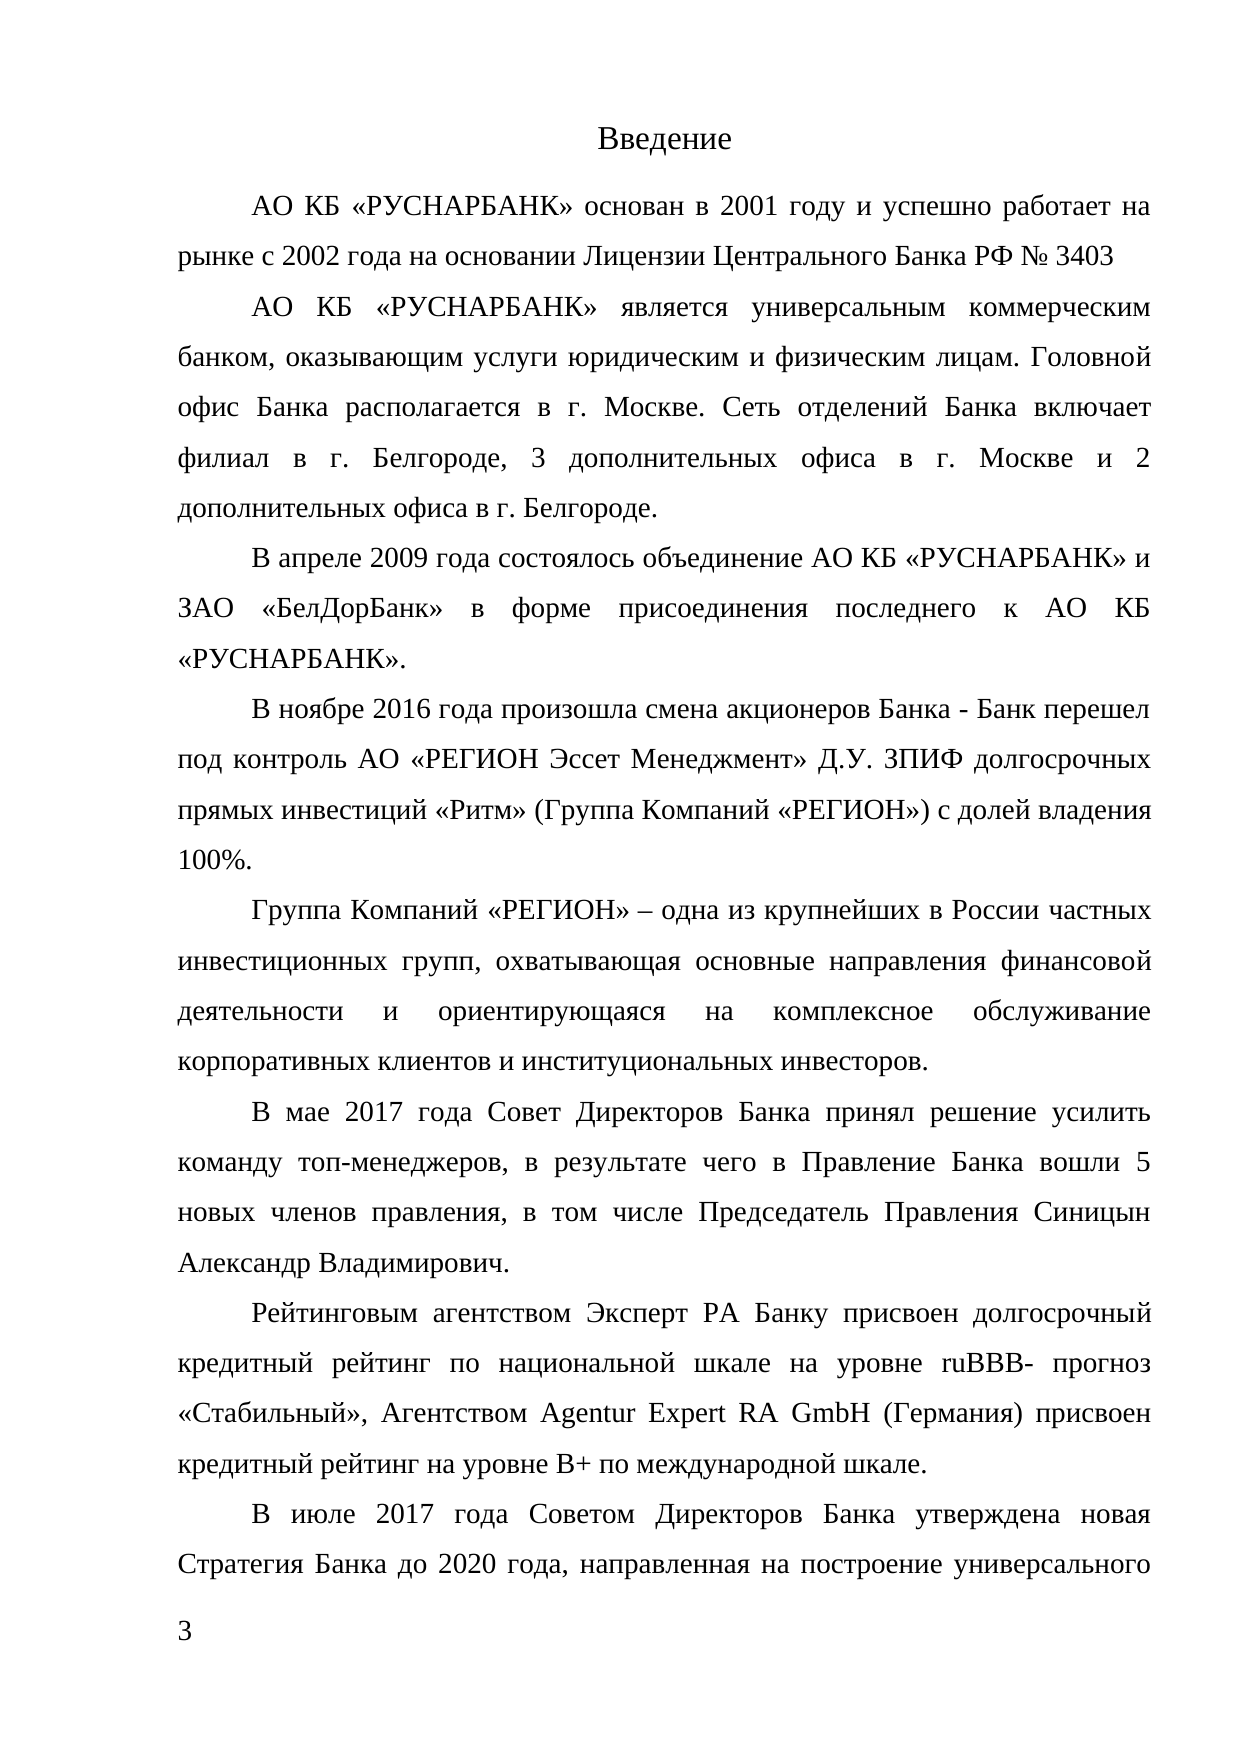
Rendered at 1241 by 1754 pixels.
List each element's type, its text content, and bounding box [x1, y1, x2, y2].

text АО КБ «РУСНАРБАНК» является универсальным коммерческим банком, оказывающим услуги юридическим и физическим лицам. Головной офис Банка располагается в г. Москве. Сеть отделений Банка включает филиал в г. Белгороде, 3 дополнительных офиса в г. Москве и 2 дополнительных офиса в г. Белгороде. [177, 289, 1152, 523]
text В ноябре 2016 года произошла смена акционеров Банка - Банк перешел под контроль АО «РЕГИОН Эссет Менеджмент» Д.У. ЗПИФ долгосрочных прямых инвестиций «Ритм» (Группа Компаний «РЕГИОН») с долей владения 100%. [177, 691, 1152, 876]
subtitle Введение [177, 118, 1152, 156]
text Группа Компаний «РЕГИОН» – одна из крупнейших в России частных инвестиционных групп, охватывающая основные направления финансовой деятельности и ориентирующаяся на комплексное обслуживание корпоративных клиентов и институциональных инвесторов. [177, 892, 1152, 1077]
text Рейтинговым агентством Эксперт РА Банку присвоен долгосрочный кредитный рейтинг по национальной шкале на уровне ruBBB- прогноз «Стабильный», Агентством Agentur Expert RA GmbH (Германия) присвоен кредитный рейтинг на уровне B+ по международной шкале. [177, 1295, 1152, 1479]
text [177, 1496, 1152, 1580]
text В апреле 2009 года состоялось объединение АО КБ «РУСНАРБАНК» и ЗАО «БелДорБанк» в форме присоединения последнего к АО КБ «РУСНАРБАНК». [177, 540, 1152, 674]
text В мае 2017 года Совет Директоров Банка принял решение усилить команду топ-менеджеров, в результате чего в Правление Банка вошли 5 новых членов правления, в том числе Председатель Правления Синицын Александр Владимирович. [177, 1094, 1152, 1278]
text АО КБ «РУСНАРБАНК» основан в 2001 году и успешно работает на рынке с 2002 года на основании Лицензии Центрального Банка РФ № 3403 [177, 188, 1152, 272]
